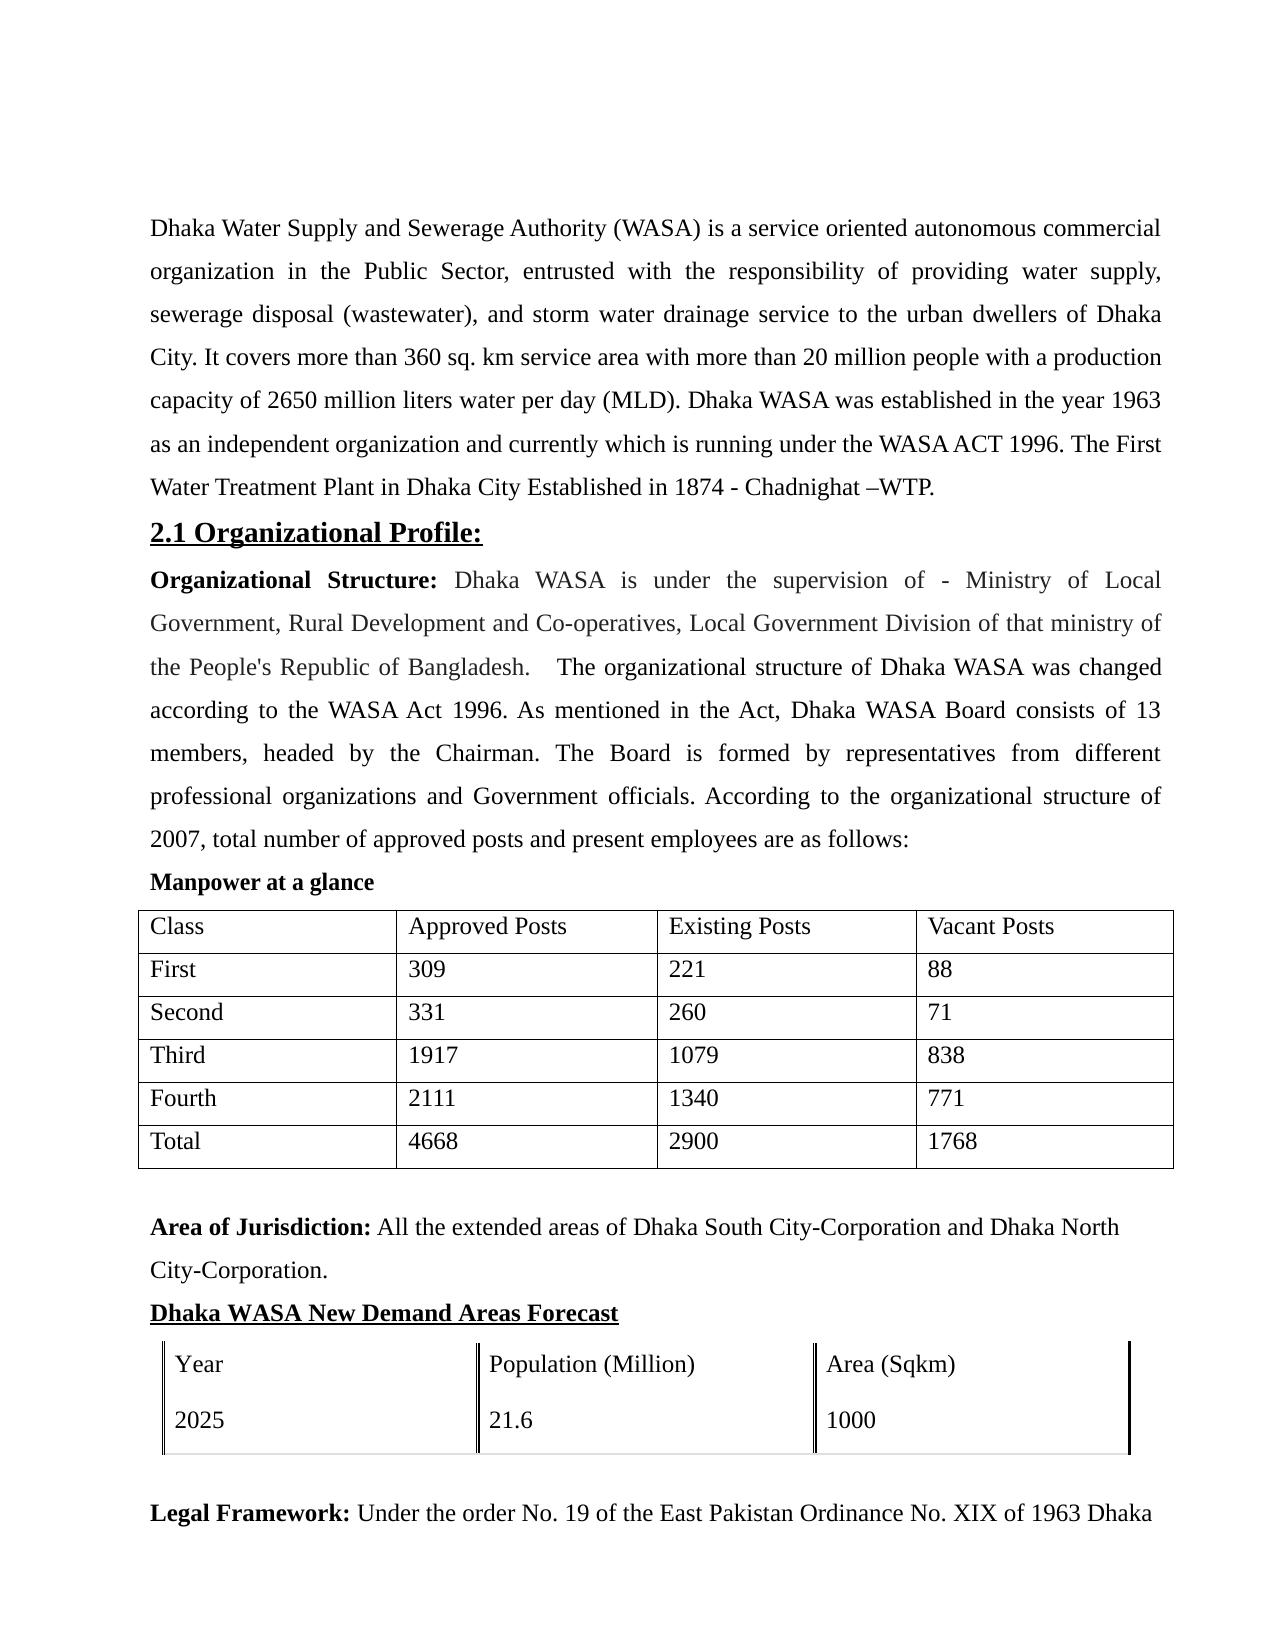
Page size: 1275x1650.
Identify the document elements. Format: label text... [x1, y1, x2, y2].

text Dhaka WASA New Demand Areas Forecast [150, 1298, 1162, 1327]
table_cell 1340 [658, 1083, 916, 1125]
table_cell 71 [917, 997, 1173, 1039]
table_cell Third [139, 1040, 396, 1082]
table_cell 331 [397, 997, 657, 1039]
table_cell 260 [658, 997, 916, 1039]
table_cell 2025 [165, 1399, 476, 1453]
table_cell 221 [658, 954, 916, 996]
table_cell 771 [917, 1083, 1173, 1125]
text Organizational Structure: Dhaka WASA is under the supervision of - Ministry of Local Government, Rural Development and Co-operatives, Local Government Division of that ministry of the People's Republic of Bangladesh. The organizational structure of Dhaka WASA was changed according to the WASA Act 1996. As mentioned in the Act, Dhaka WASA Board consists of 13 members, headed by the Chairman. The Board is formed by representatives from different professional organizations and Government officials. According to the organizational structure of 2007, total number of approved posts and present employees are as follows: [150, 565, 1162, 609]
text Manpower at a glance [150, 867, 1162, 896]
table_cell 1768 [917, 1126, 1173, 1168]
table_header Existing Posts [658, 911, 916, 953]
table_header Year [165, 1343, 476, 1397]
table_cell Fourth [139, 1083, 396, 1125]
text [150, 1498, 1162, 1527]
table_cell 88 [917, 954, 1173, 996]
table_cell 838 [917, 1040, 1173, 1082]
text Organizational Structure: Dhaka WASA is under the supervision of - Ministry of Local Government, Rural Development and Co-operatives, Local Government Division of that ministry of the People's Republic of Bangladesh. The organizational structure of Dhaka WASA was changed according to the WASA Act 1996. As mentioned in the Act, Dhaka WASA Board consists of 13 members, headed by the Chairman. The Board is formed by representatives from different professional organizations and Government officials. According to the organizational structure of 2007, total number of approved posts and present employees are as follows: [150, 637, 1162, 853]
table_cell 1917 [397, 1040, 657, 1082]
table_header Vacant Posts [917, 911, 1173, 953]
table_header Population (Million) [480, 1343, 813, 1397]
table_cell 1000 [817, 1399, 1128, 1453]
text Area of Jurisdiction: All the extended areas of Dhaka South City-Corporation and Dhaka North City-Corporation. [150, 1212, 1162, 1284]
table_cell 2900 [658, 1126, 916, 1168]
table_cell 1079 [658, 1040, 916, 1082]
table_cell 4668 [397, 1126, 657, 1168]
table_cell Total [139, 1126, 396, 1168]
table_header Area (Sqkm) [817, 1343, 1128, 1397]
table_header Approved Posts [397, 911, 657, 953]
table_header Class [139, 911, 396, 953]
table_cell 309 [397, 954, 657, 996]
table_cell 21.6 [480, 1399, 813, 1453]
table_cell First [139, 954, 396, 996]
text 2.1 Organizational Profile: [150, 515, 1162, 548]
table_cell 2111 [397, 1083, 657, 1125]
text Dhaka Water Supply and Sewerage Authority (WASA) is a service oriented autonomous commercial organization in the Public Sector, entrusted with the responsibility of providing water supply, sewerage disposal (wastewater), and storm water drainage service to the urban dwellers of Dhaka City. It covers more than 360 sq. km service area with more than 20 million people with a production capacity of 2650 million liters water per day (MLD). Dhaka WASA was established in the year 1963 as an independent organization and currently which is running under the WASA ACT 1996. The First Water Treatment Plant in Dhaka City Established in 1874 - Chadnighat –WTP. [150, 213, 1162, 501]
table_cell Second [139, 997, 396, 1039]
